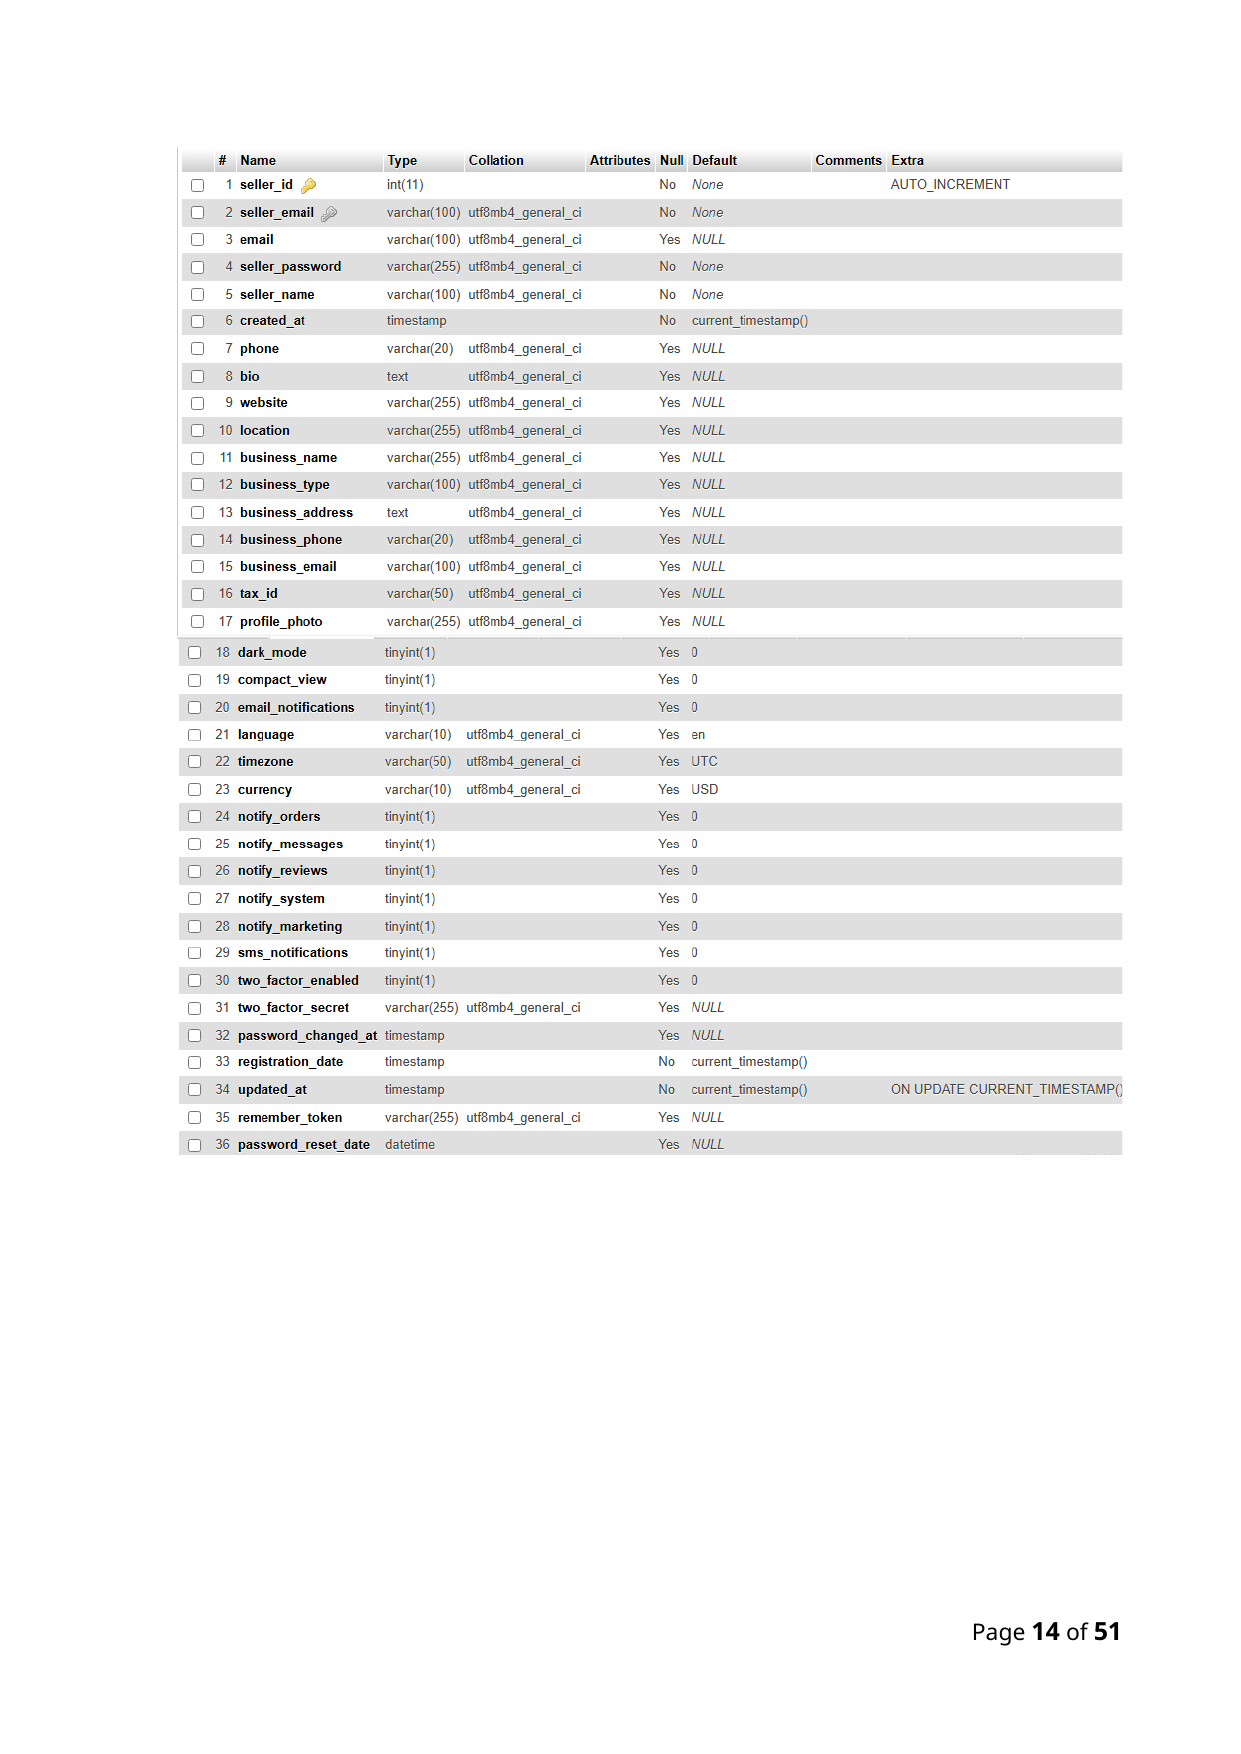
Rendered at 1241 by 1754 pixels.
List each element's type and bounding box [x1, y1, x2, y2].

picture [177, 147, 1123, 636]
picture [177, 637, 1123, 1155]
